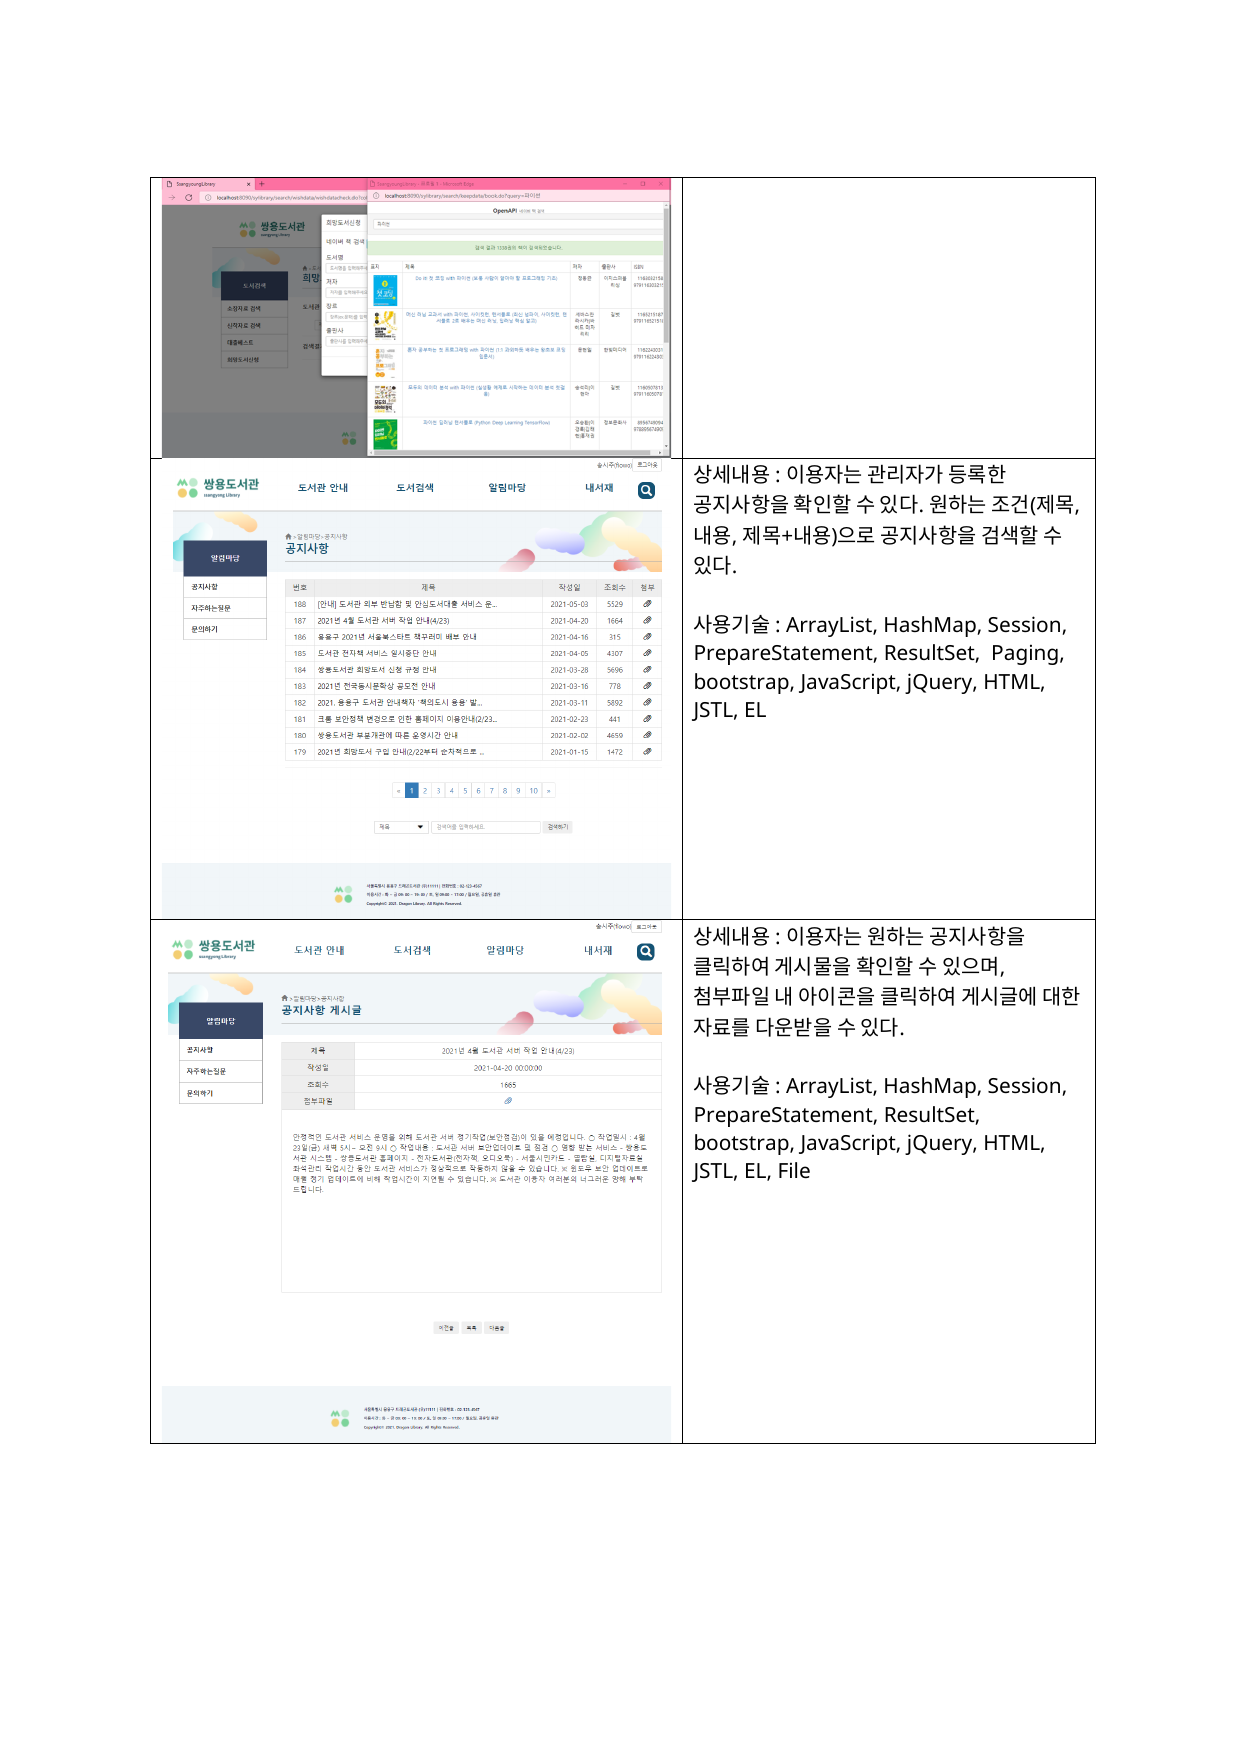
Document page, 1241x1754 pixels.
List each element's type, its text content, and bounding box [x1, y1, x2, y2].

table_cell [672, 459, 682, 919]
table_cell [672, 920, 682, 1443]
picture [161, 178, 672, 919]
picture [161, 920, 672, 1443]
table_cell [151, 178, 161, 457]
table_cell 상세내용 : 이용자는 원하는 공지사항을 클릭하여 게시물을 확인할 수 있으며, 첨부파일 내 아이콘을 클릭하여 게시글에 대한 자료를 다운받을 수 있다. 사용기술 : ArrayList, HashMap, Session, PrepareStatement, ResultSet, bootstrap, JavaScript, jQuery, HTML, JSTL, EL, File [683, 920, 1095, 1443]
table_cell [672, 178, 682, 457]
table_cell 상세내용 : 이용자는 관리자가 등록한 공지사항을 확인할 수 있다. 원하는 조건(제목, 내용, 제목+내용)으로 공지사항을 검색할 수 있다. 사용기술 : ArrayList, HashMap, Session, PrepareStatement, ResultSet, Paging, bootstrap, JavaScript, jQuery, HTML, JSTL, EL [683, 459, 1095, 919]
table_cell [151, 459, 161, 919]
table_cell [151, 920, 161, 1443]
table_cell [683, 178, 1095, 457]
